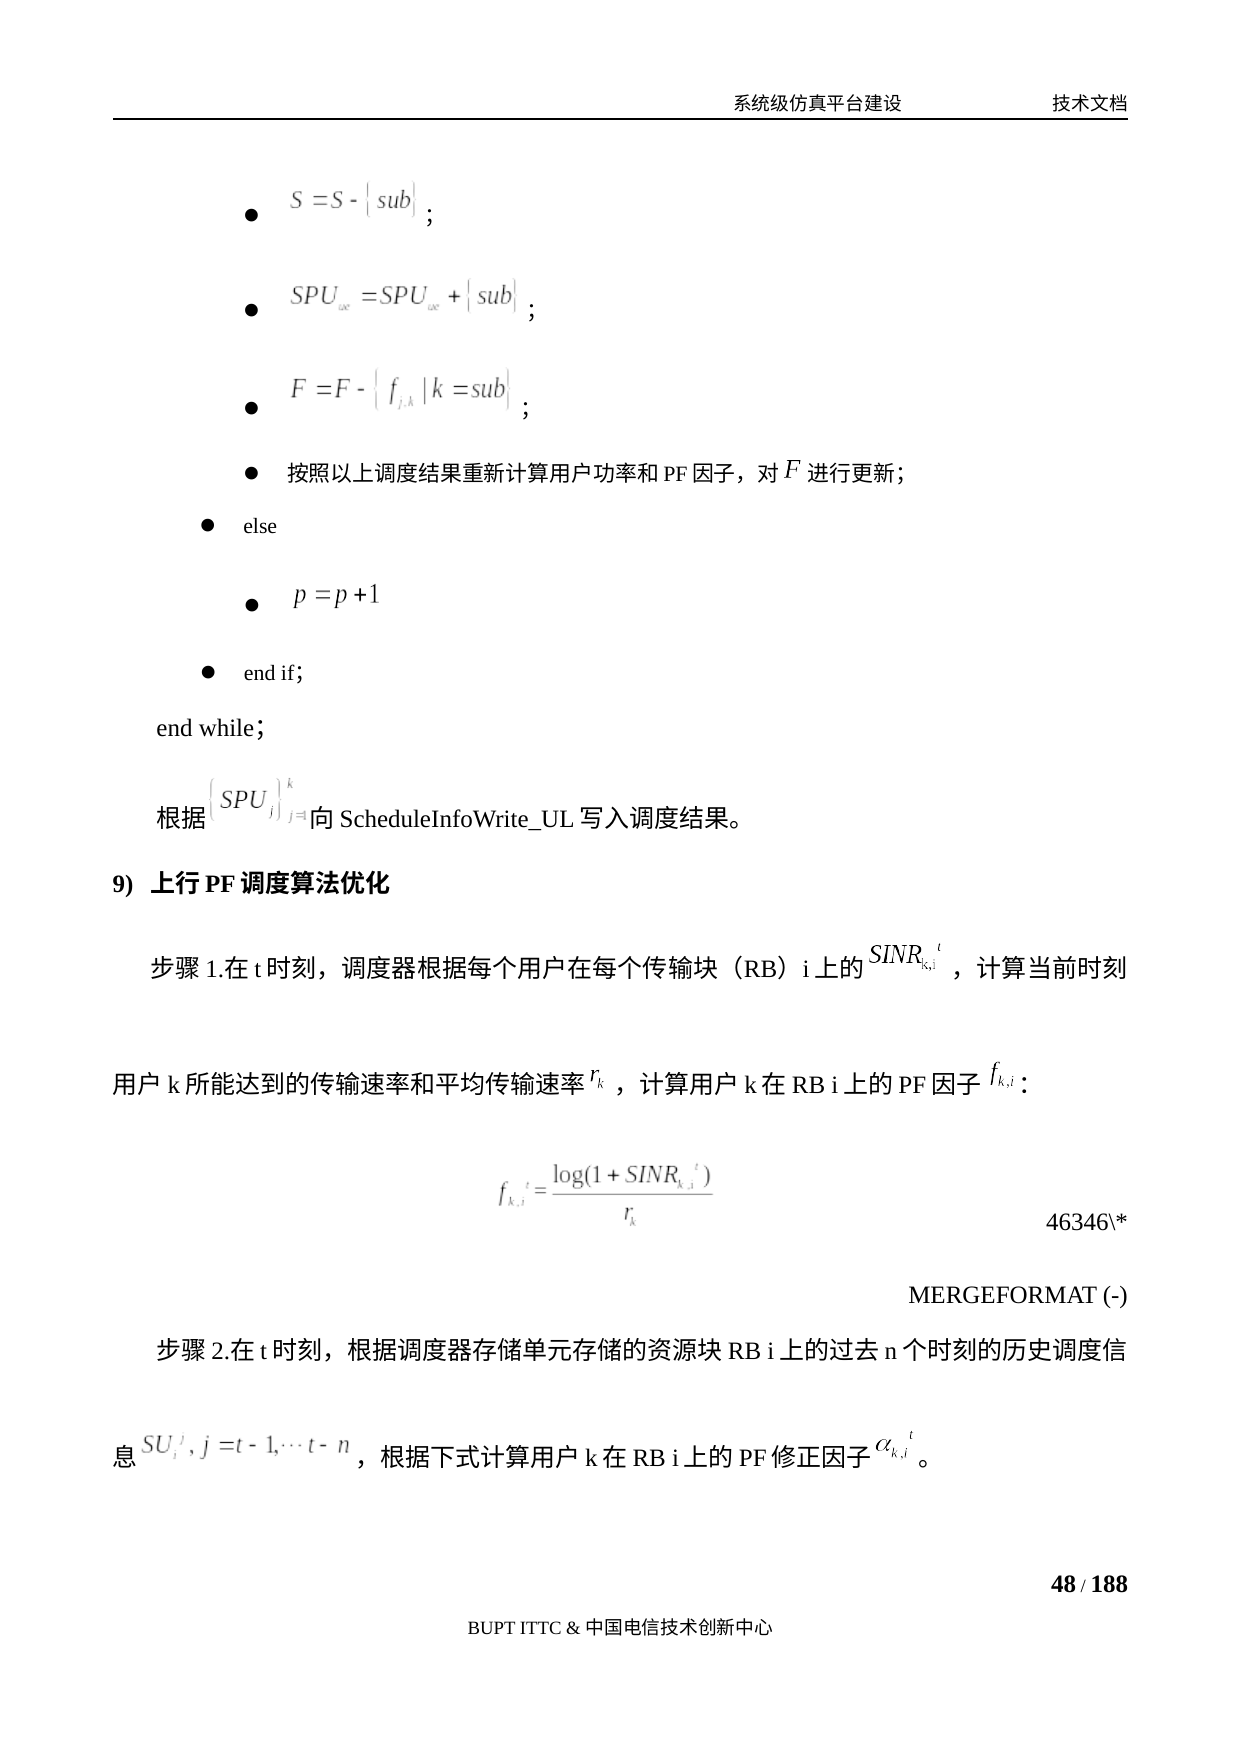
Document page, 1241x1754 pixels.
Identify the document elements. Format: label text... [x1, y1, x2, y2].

list ； [243, 260, 1128, 340]
list ； [243, 356, 1128, 435]
text 步骤1.在t时刻，调度器根据每个用户在每个传输块（RB）i上的 ，计算当前时刻用户k所能达到的传输速率和平均传输速率 ，计算用户k在RB i上的PF因子： [112, 919, 1128, 1118]
text end while； [156, 706, 1128, 746]
list end if； [200, 651, 1128, 690]
text 步骤2.在t时刻，根据调度器存储单元存储的资源块RB i上的过去n个时刻的历史调度信息，根据下式计算用户k在RB i上的PF修正因子。 [112, 1329, 1128, 1487]
list ； [243, 165, 1128, 244]
list 上行PF调度算法优化 [112, 861, 1128, 901]
list 按照以上调度结果重新计算用户功率和PF因子，对进行更新； [243, 451, 1128, 491]
list else [199, 506, 1128, 546]
text 根据向ScheduleInfoWrite_UL写入调度结果。 [156, 764, 1128, 843]
